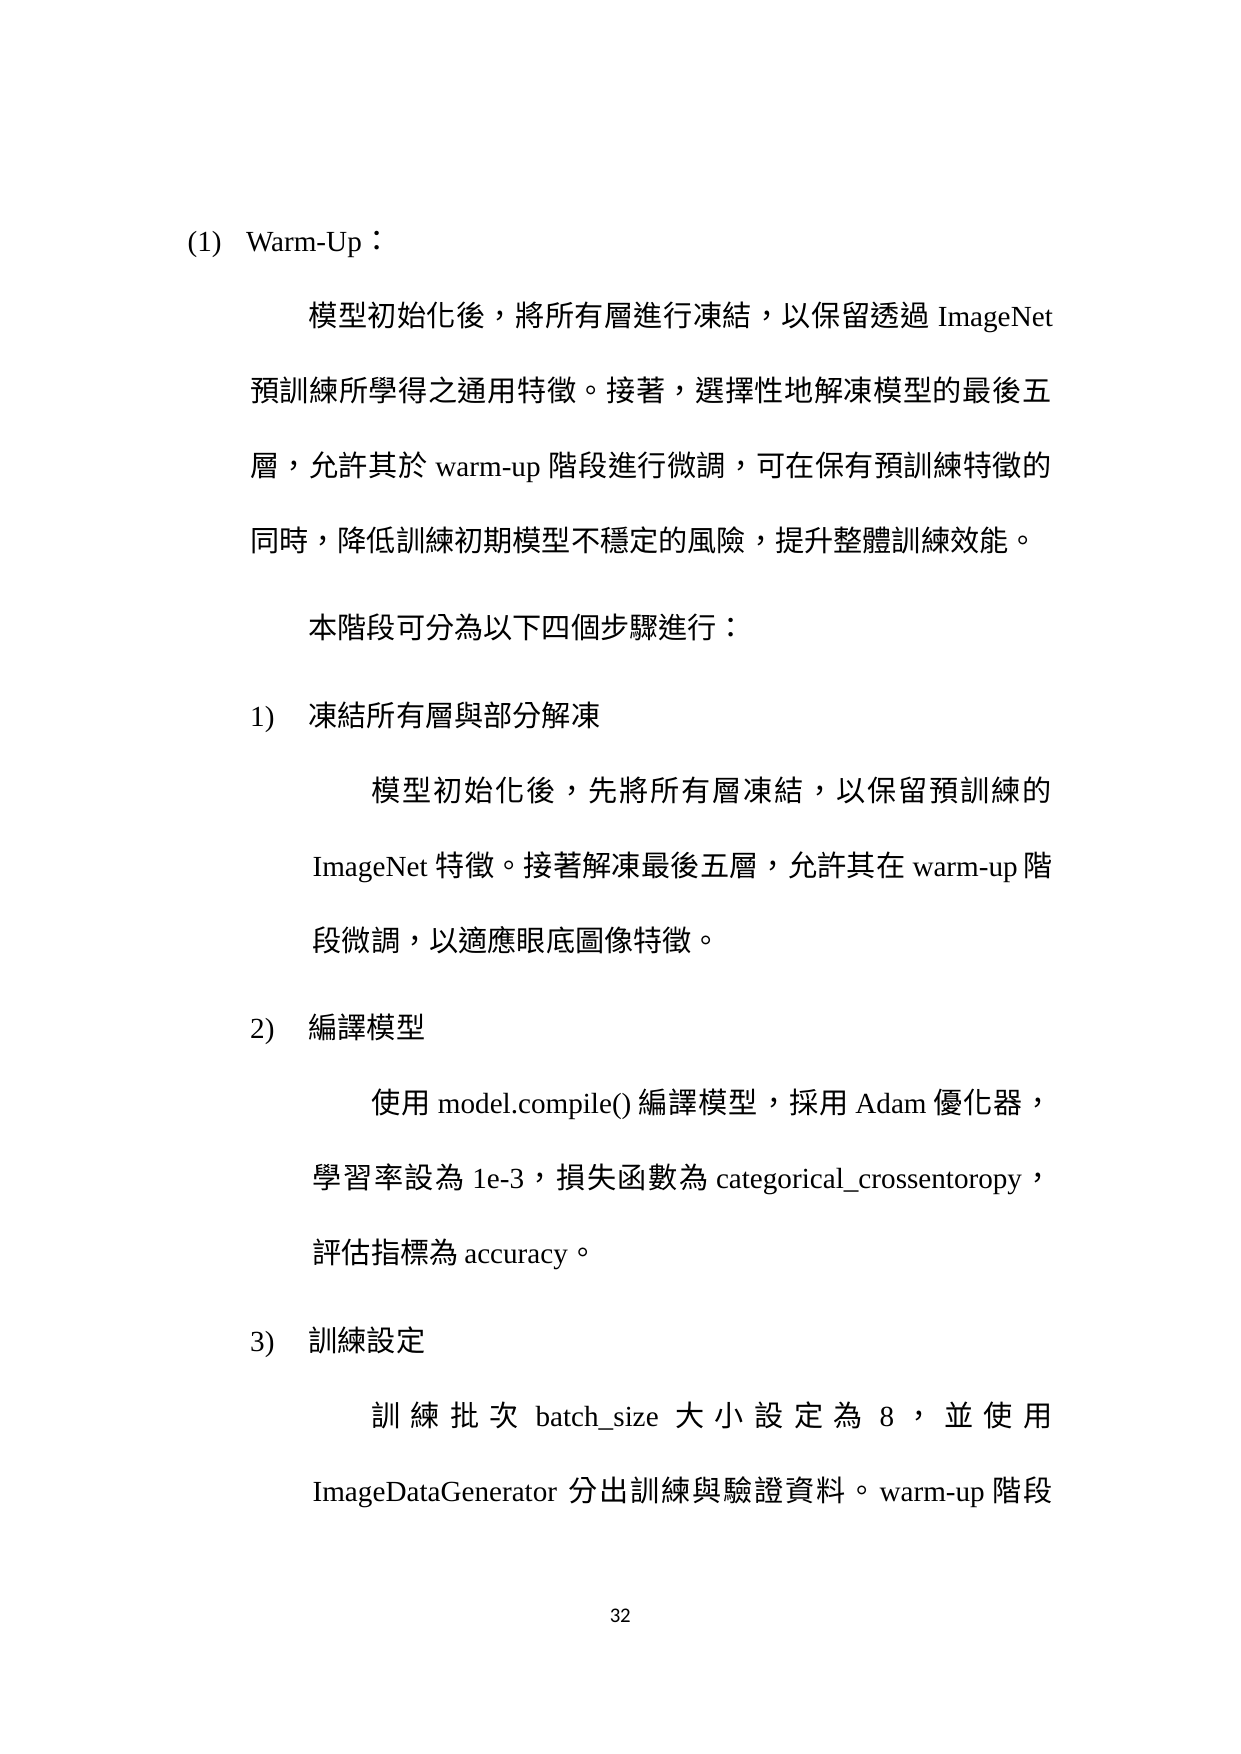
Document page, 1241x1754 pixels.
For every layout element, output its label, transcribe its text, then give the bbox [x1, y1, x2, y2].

list 編譯模型 [250, 989, 1053, 1064]
list 訓練設定 [250, 1301, 1053, 1376]
text 模型初始化後，先將所有層凍結，以保留預訓練的ImageNet 特徵。接著解凍最後五層，允許其在warm-up階段微調，以適應眼底圖像特徵。 [312, 751, 1053, 976]
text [312, 1376, 1053, 1526]
text 模型初始化後，將所有層進行凍結，以保留透過 ImageNet 預訓練所學得之通用特徵。接著，選擇性地解凍模型的最後五層，允許其於 warm-up 階段進行微調，可在保有預訓練特徵的同時，降低訓練初期模型不穩定的風險，提升整體訓練效能。 [250, 276, 1053, 576]
text 使用 model.compile() 編譯模型，採用Adam優化器，學習率設為1e-3，損失函數為categorical_crossentoropy，評估指標為accuracy。 [312, 1064, 1053, 1289]
list Warm-Up： [187, 201, 1053, 276]
text 本階段可分為以下四個步驟進行： [250, 589, 1053, 664]
list 凍結所有層與部分解凍 [250, 676, 1053, 751]
